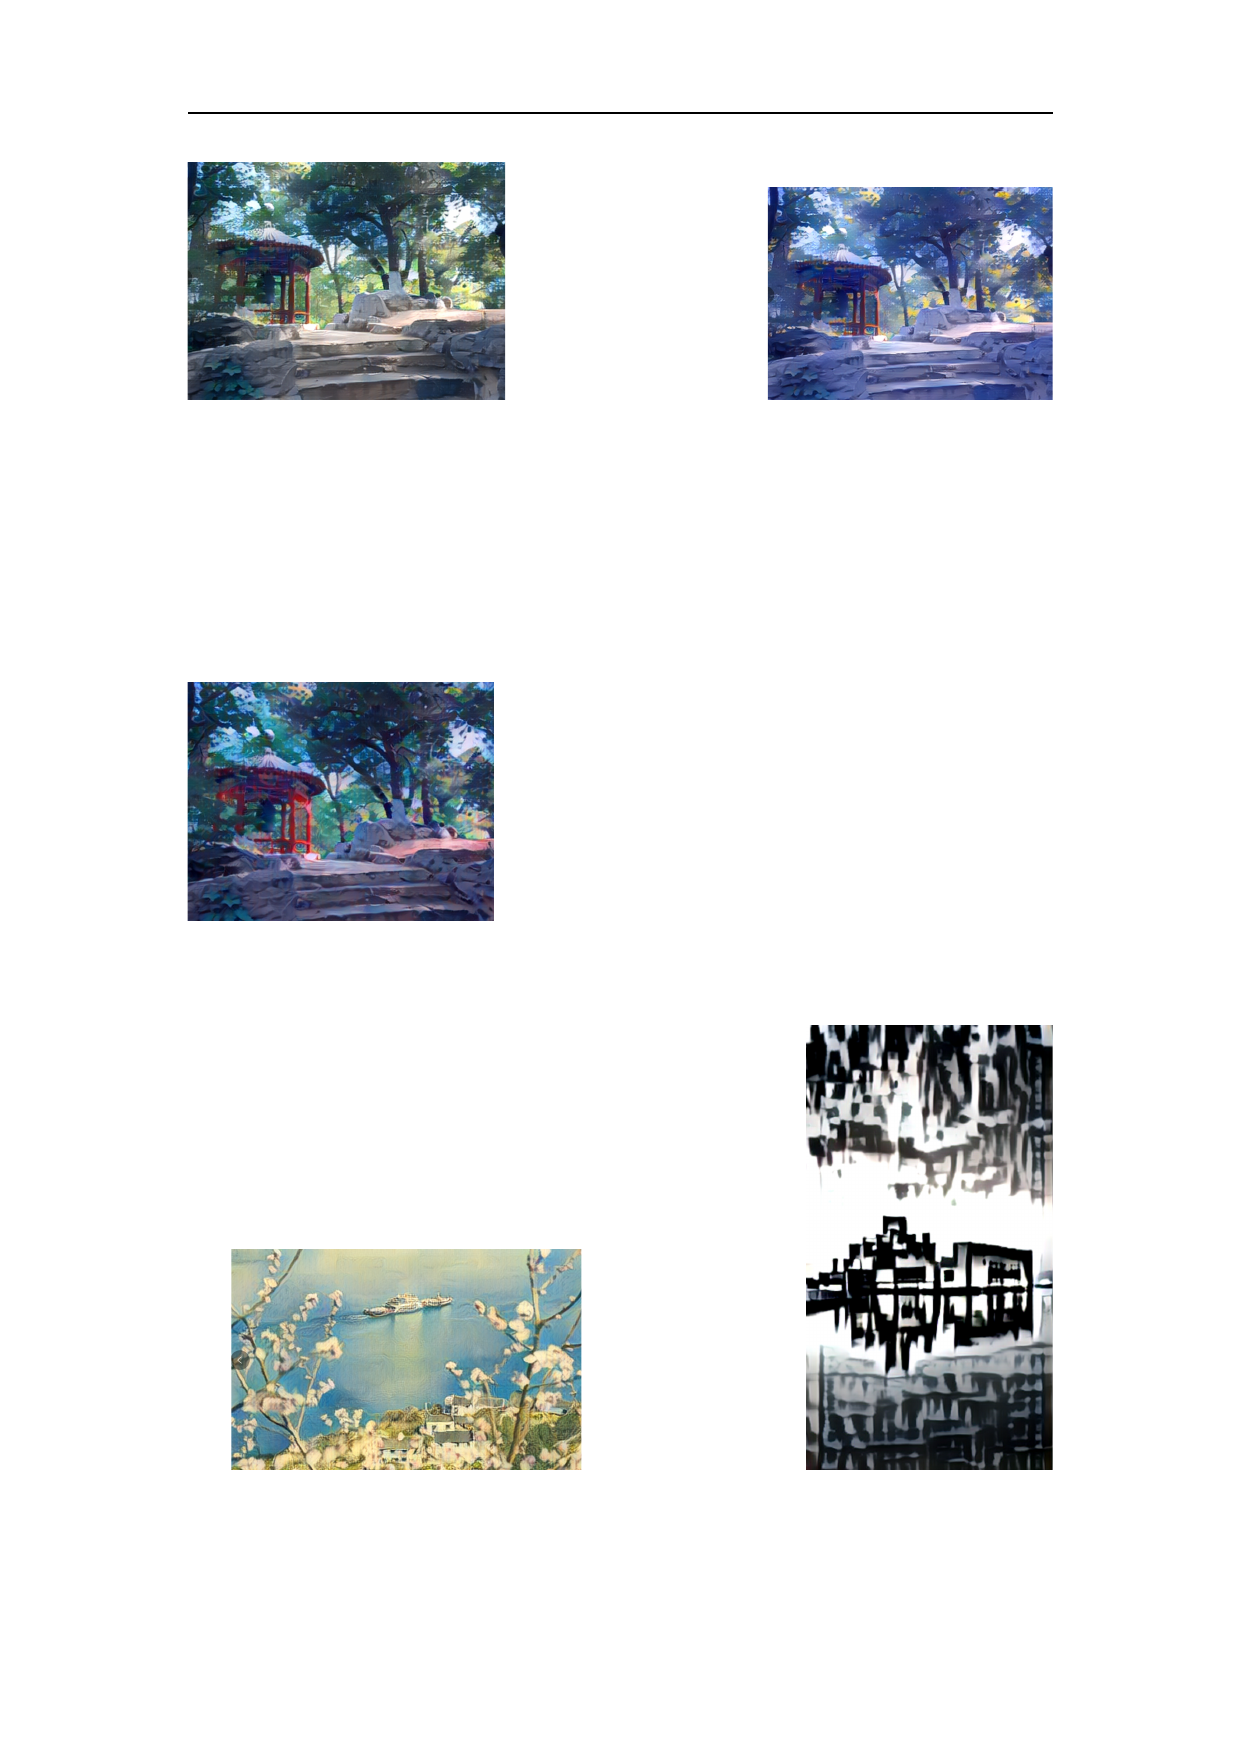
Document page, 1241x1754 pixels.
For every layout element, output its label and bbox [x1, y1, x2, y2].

picture [187, 162, 506, 400]
picture [187, 682, 494, 921]
picture [231, 1249, 582, 1470]
picture [806, 1025, 1053, 1470]
picture [767, 187, 1053, 400]
